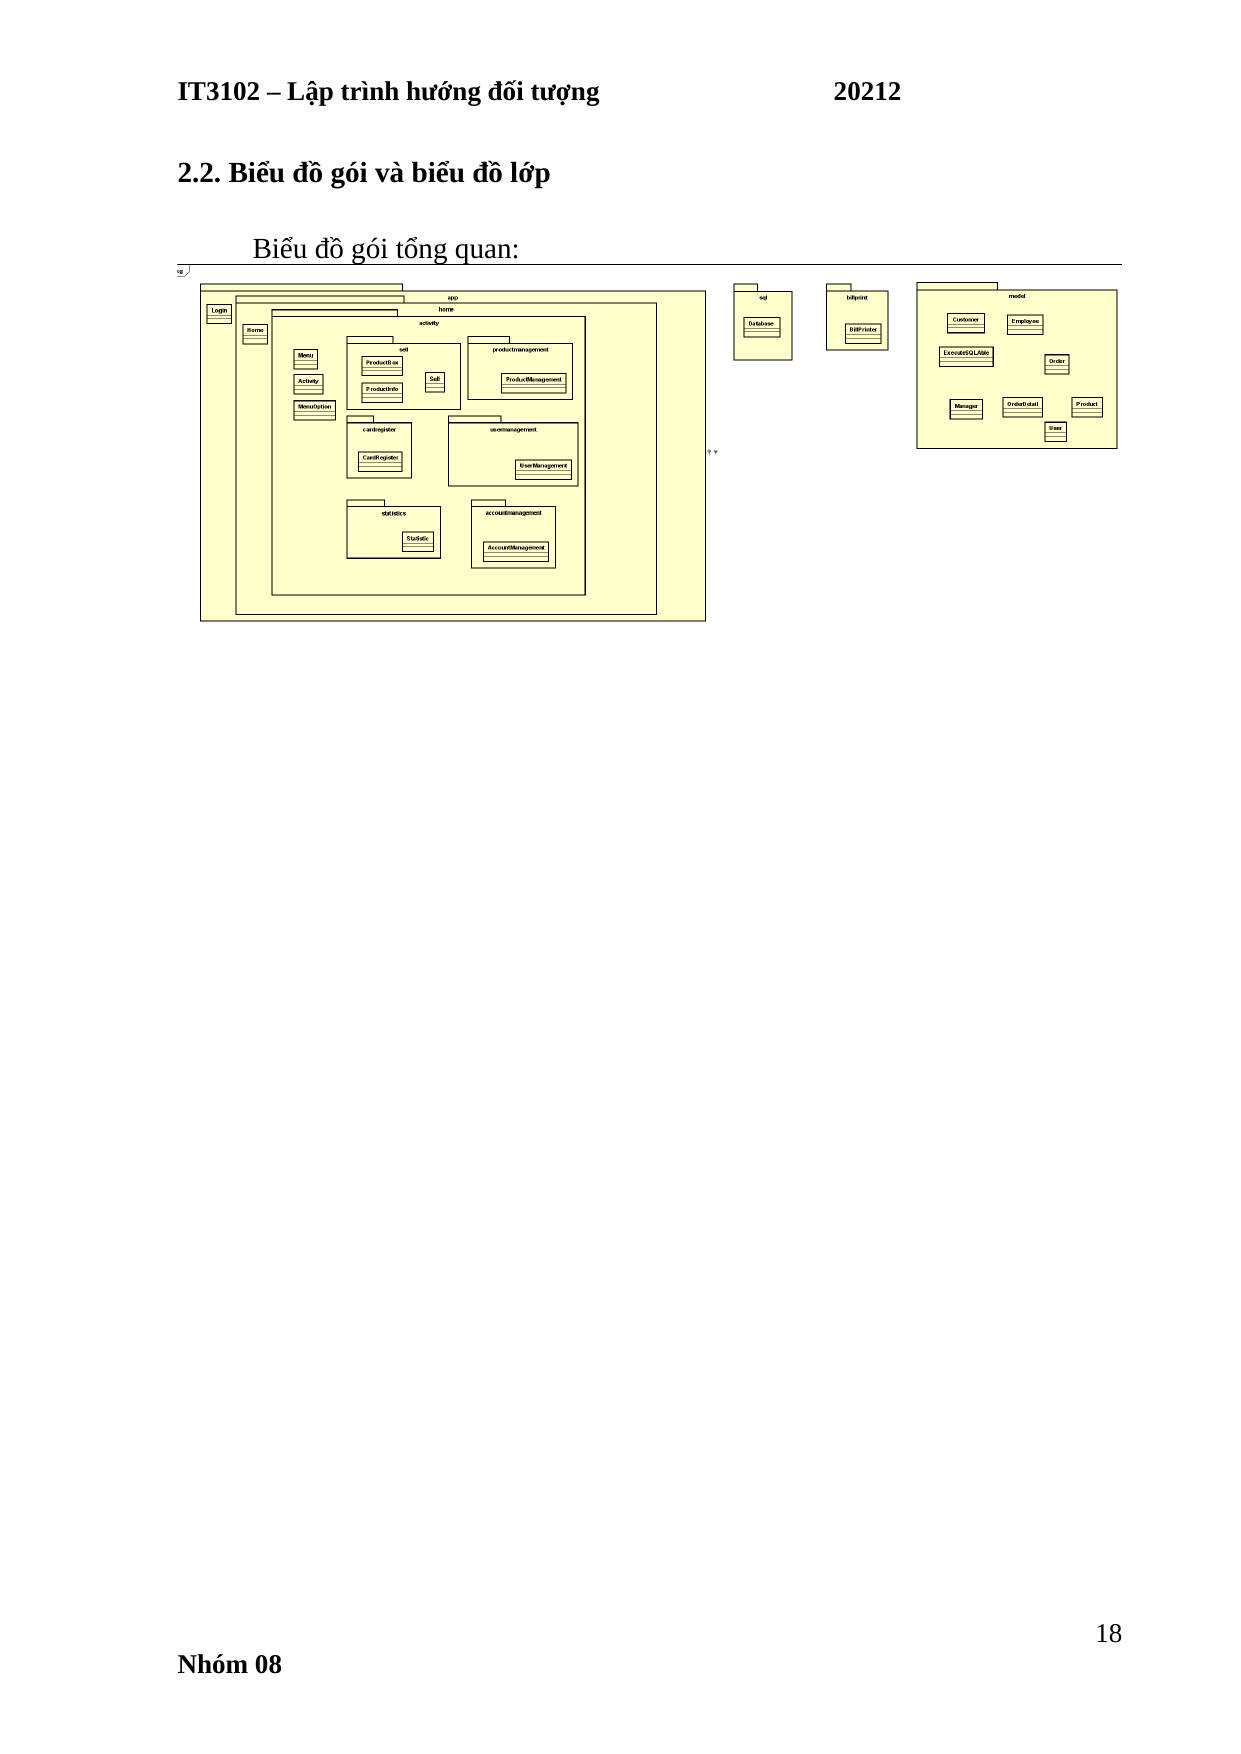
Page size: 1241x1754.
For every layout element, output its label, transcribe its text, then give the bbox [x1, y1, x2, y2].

subtitle 2.2. Biểu đồ gói và biểu đồ lớp [177, 156, 1122, 189]
picture [177, 264, 1122, 627]
text Biểu đồ gói tổng quan: [177, 231, 1122, 264]
